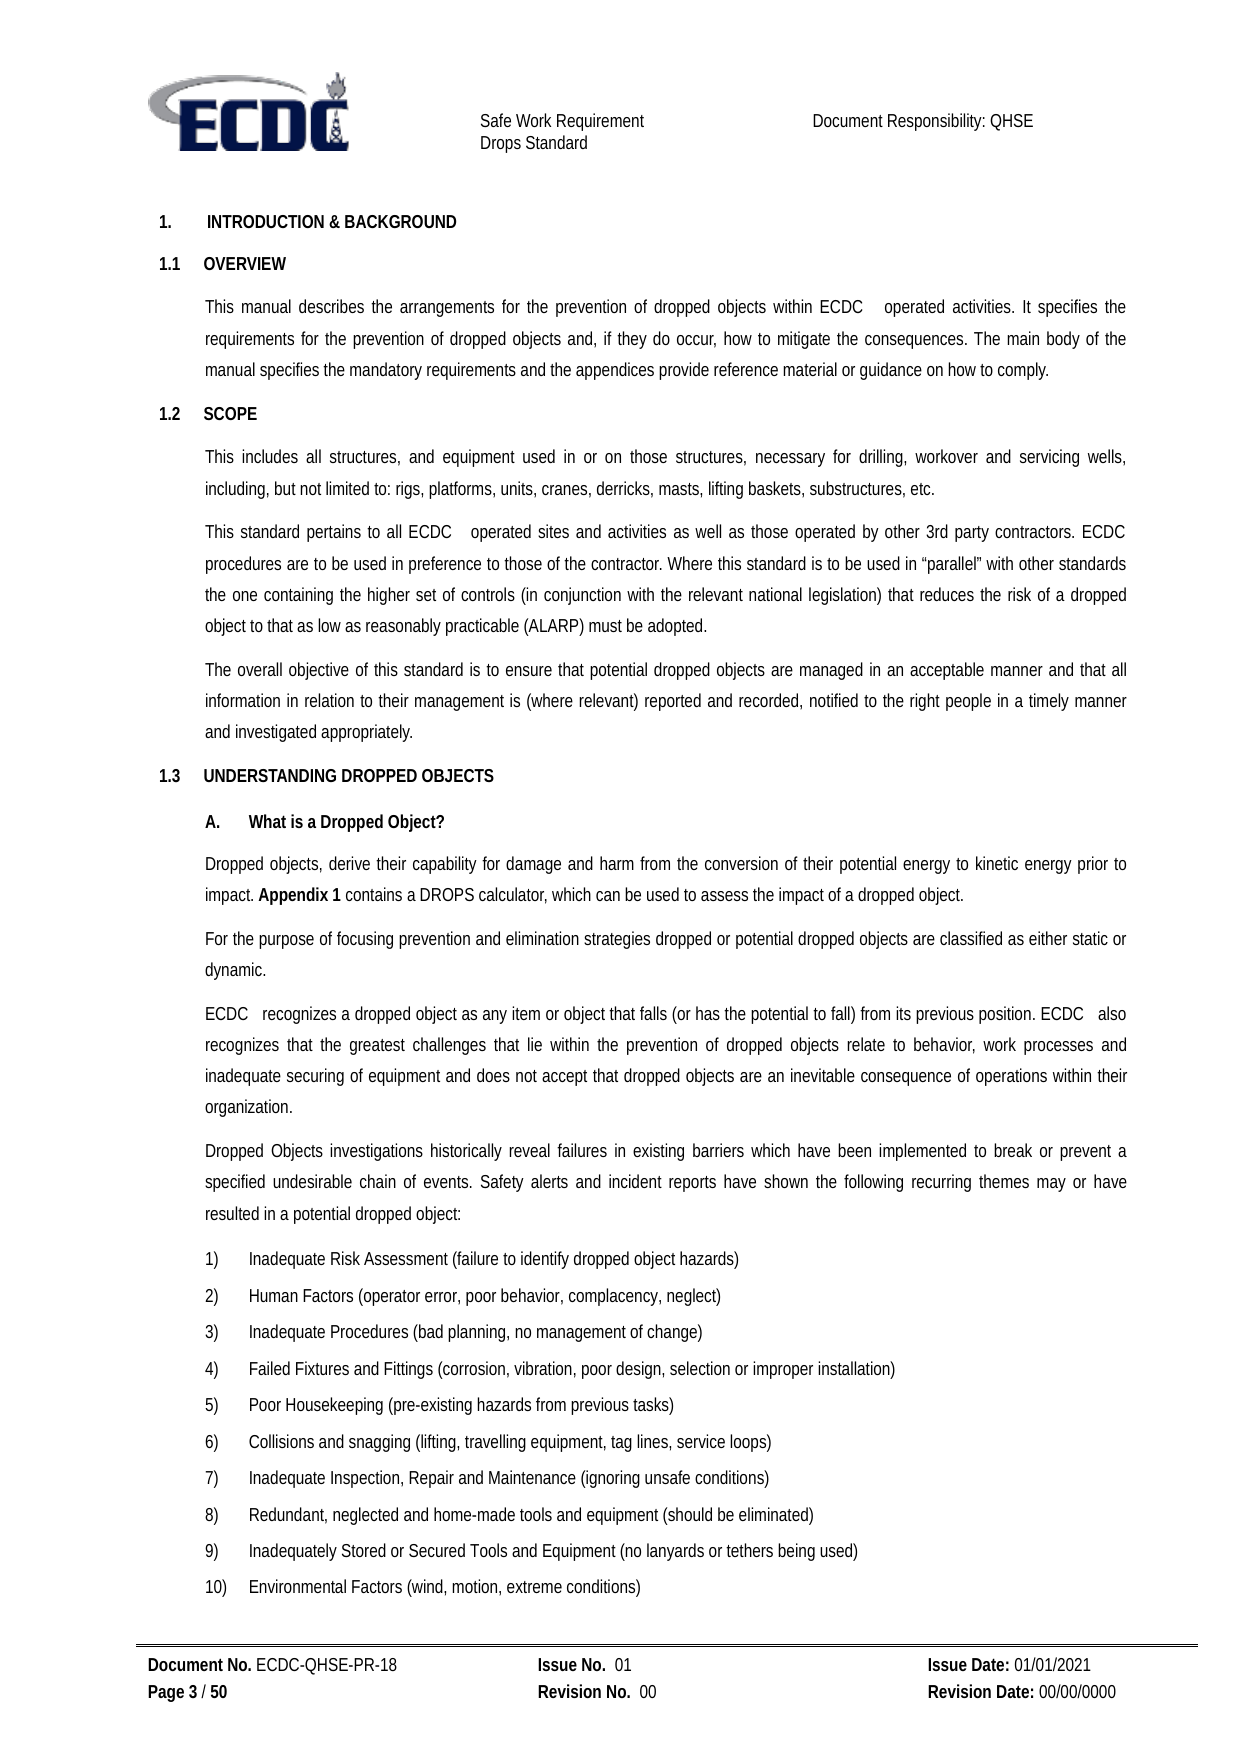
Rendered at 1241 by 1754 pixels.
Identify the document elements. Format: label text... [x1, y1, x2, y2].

picture [147, 72, 352, 151]
